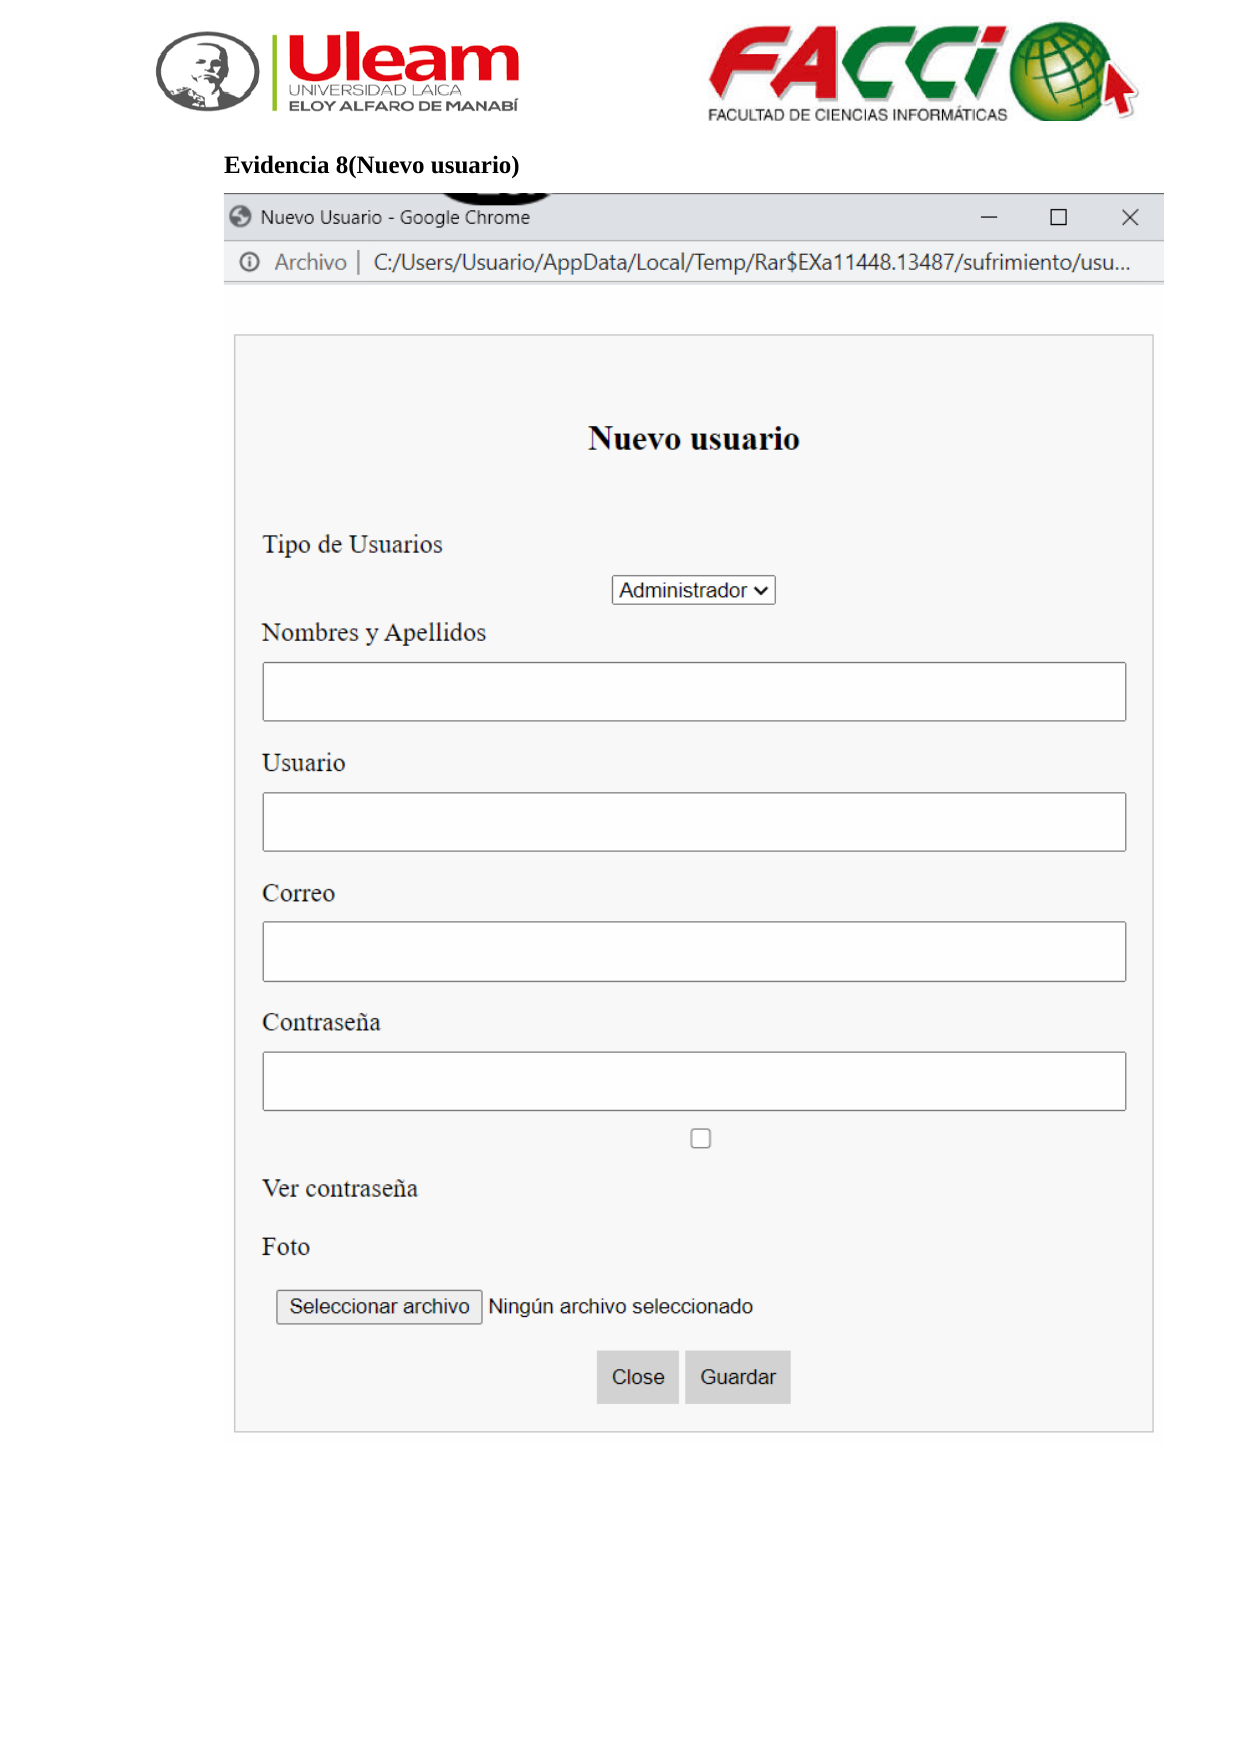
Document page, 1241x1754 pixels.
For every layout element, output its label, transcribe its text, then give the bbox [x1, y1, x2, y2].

picture [223, 193, 1164, 1445]
subtitle Evidencia 8(Nuevo usuario) [150, 150, 1090, 179]
